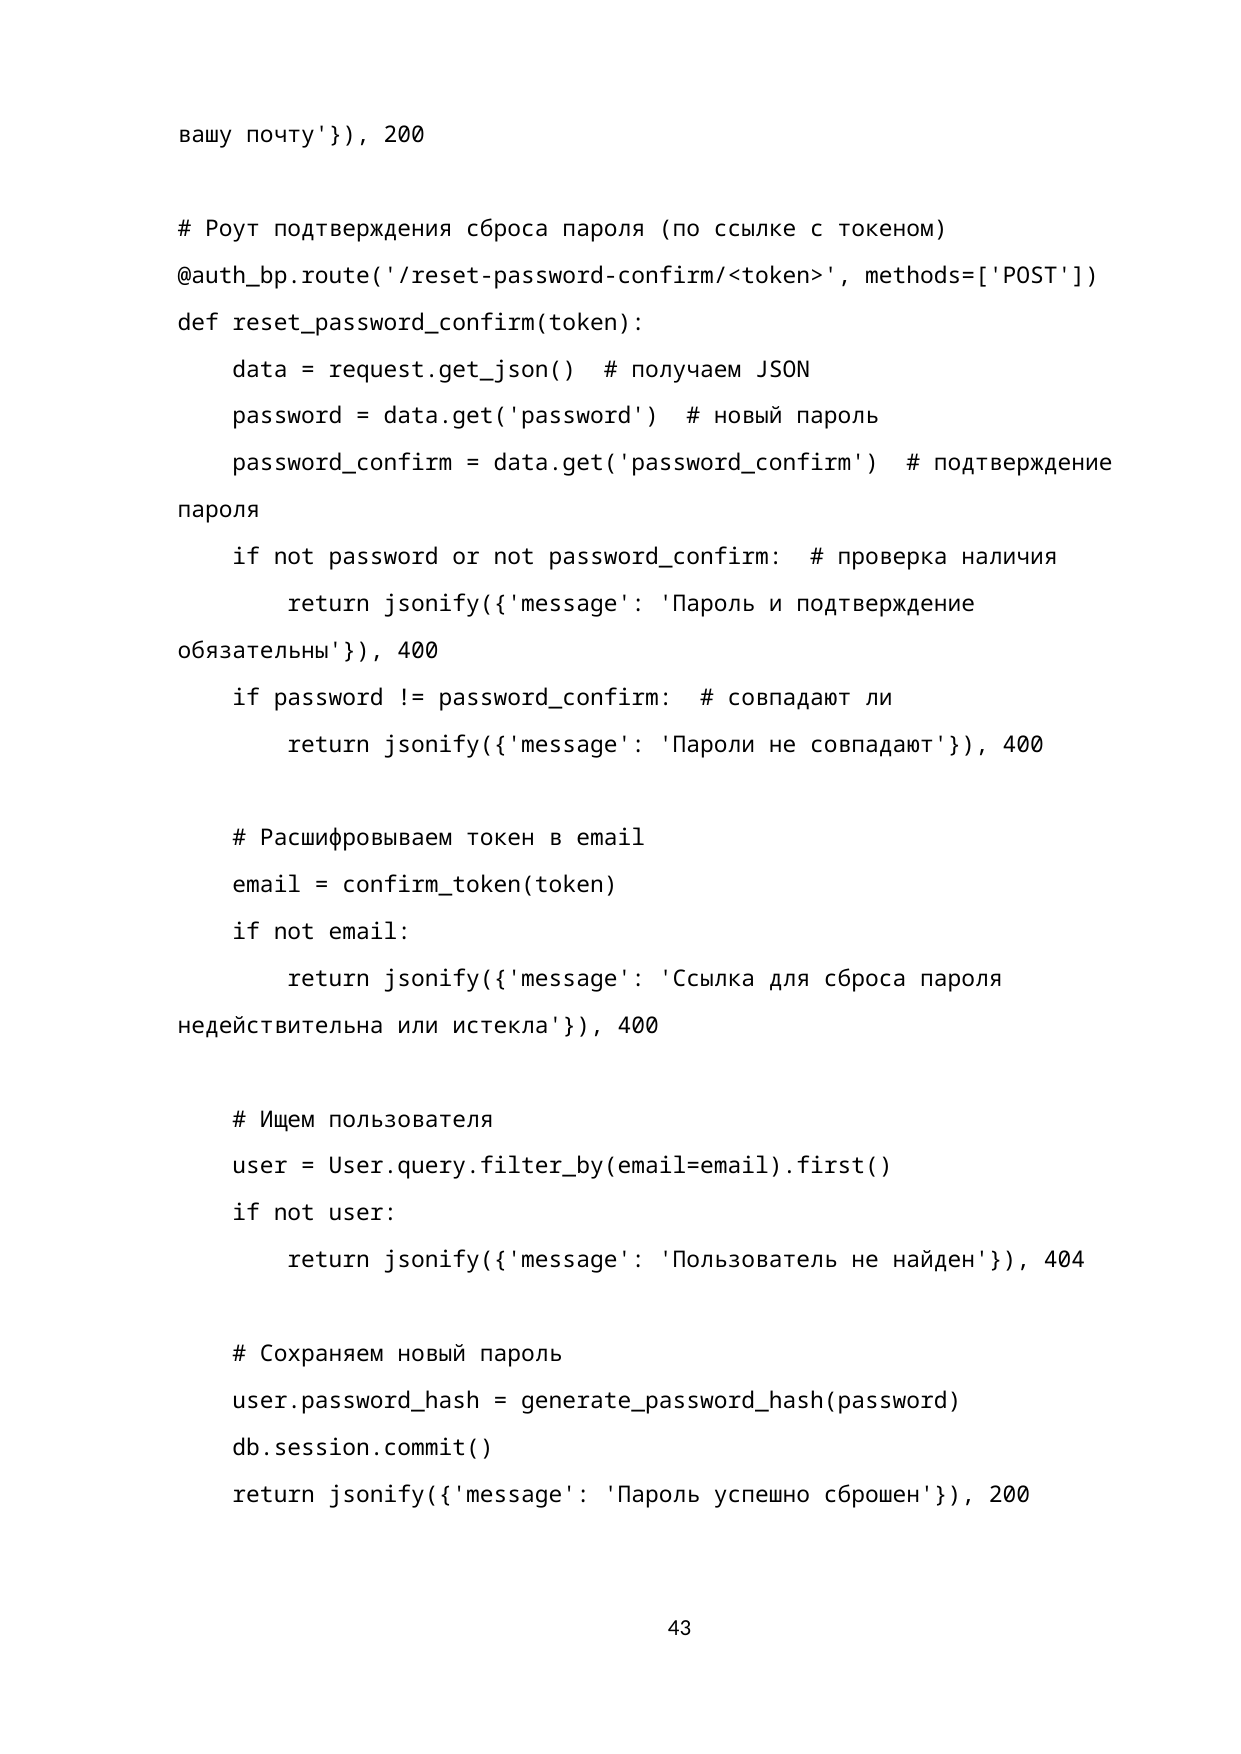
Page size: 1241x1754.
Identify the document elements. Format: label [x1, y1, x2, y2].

text [177, 118, 1181, 1509]
